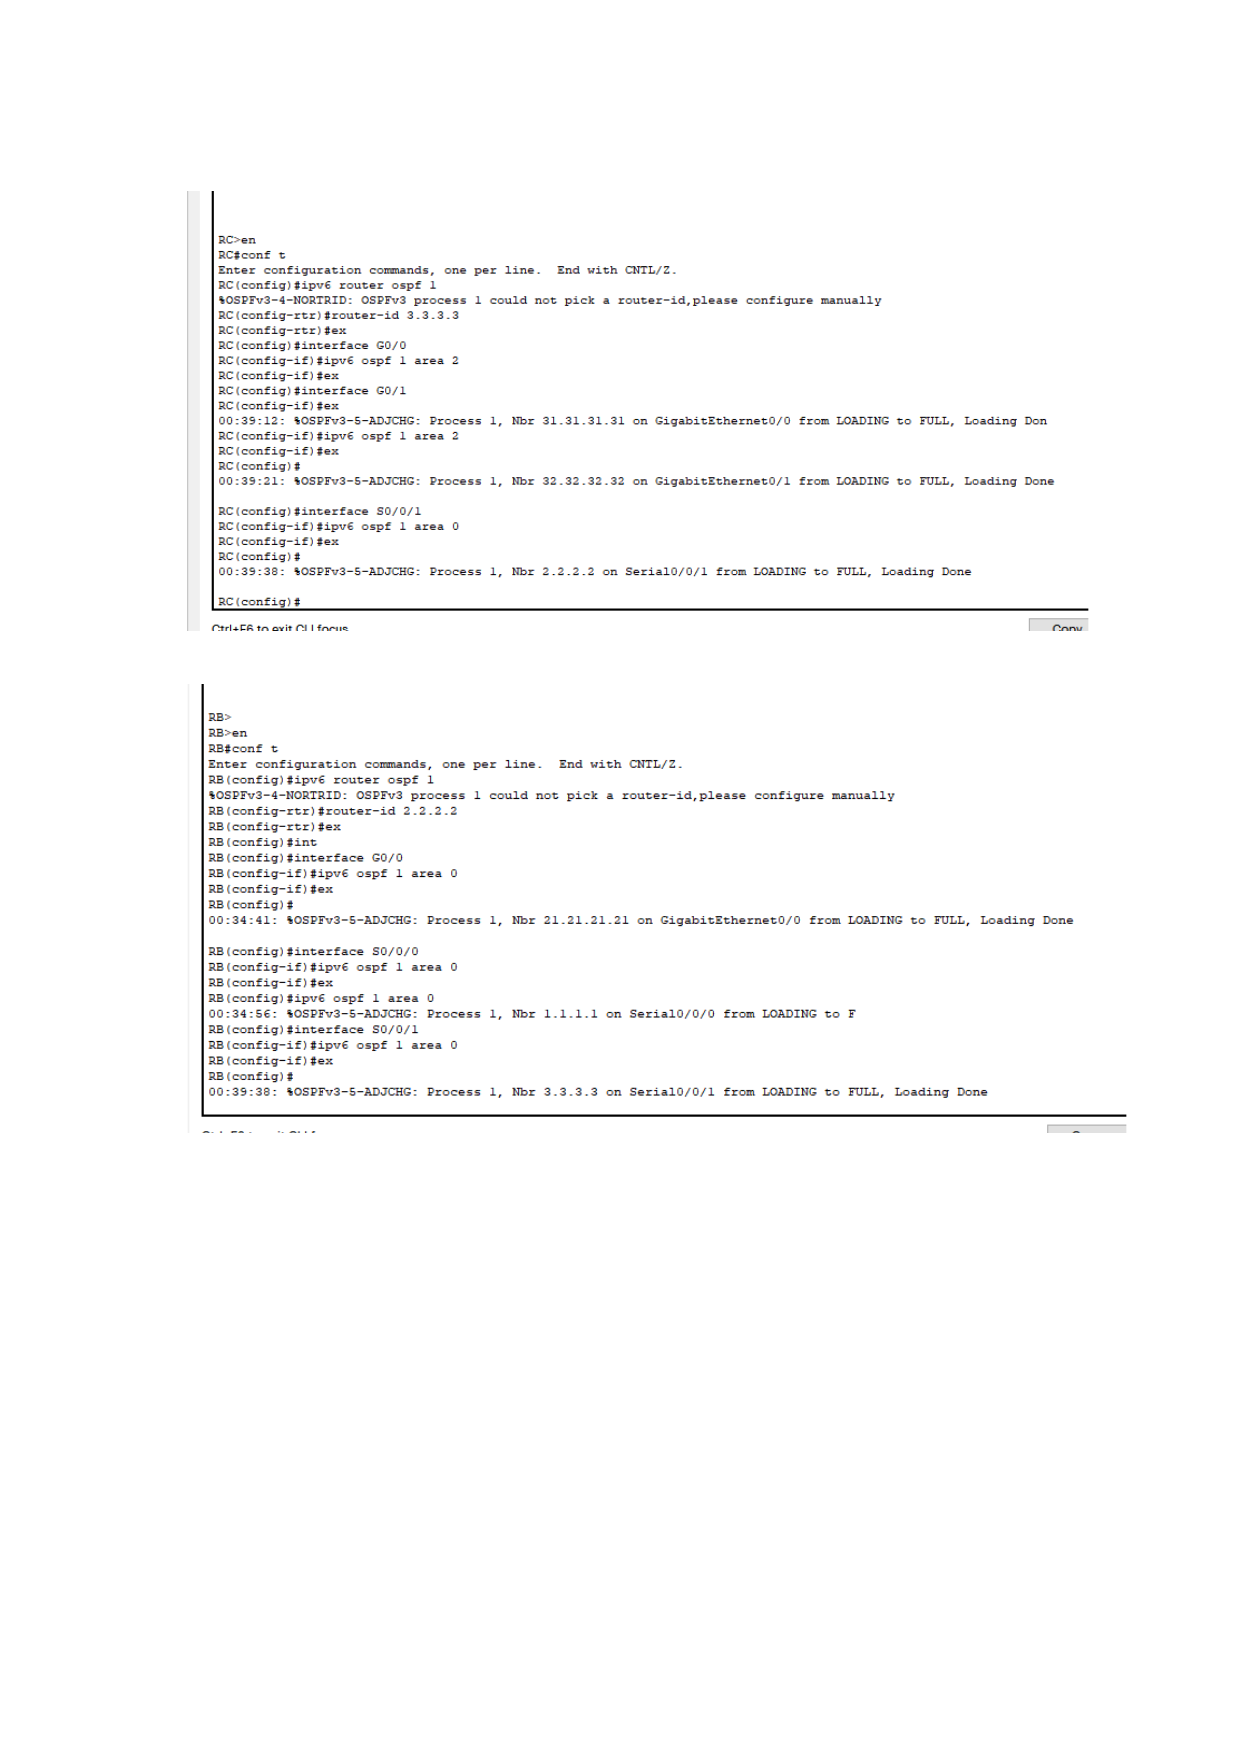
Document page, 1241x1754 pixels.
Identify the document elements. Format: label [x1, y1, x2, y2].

picture [187, 684, 1127, 1133]
picture [187, 191, 1089, 631]
